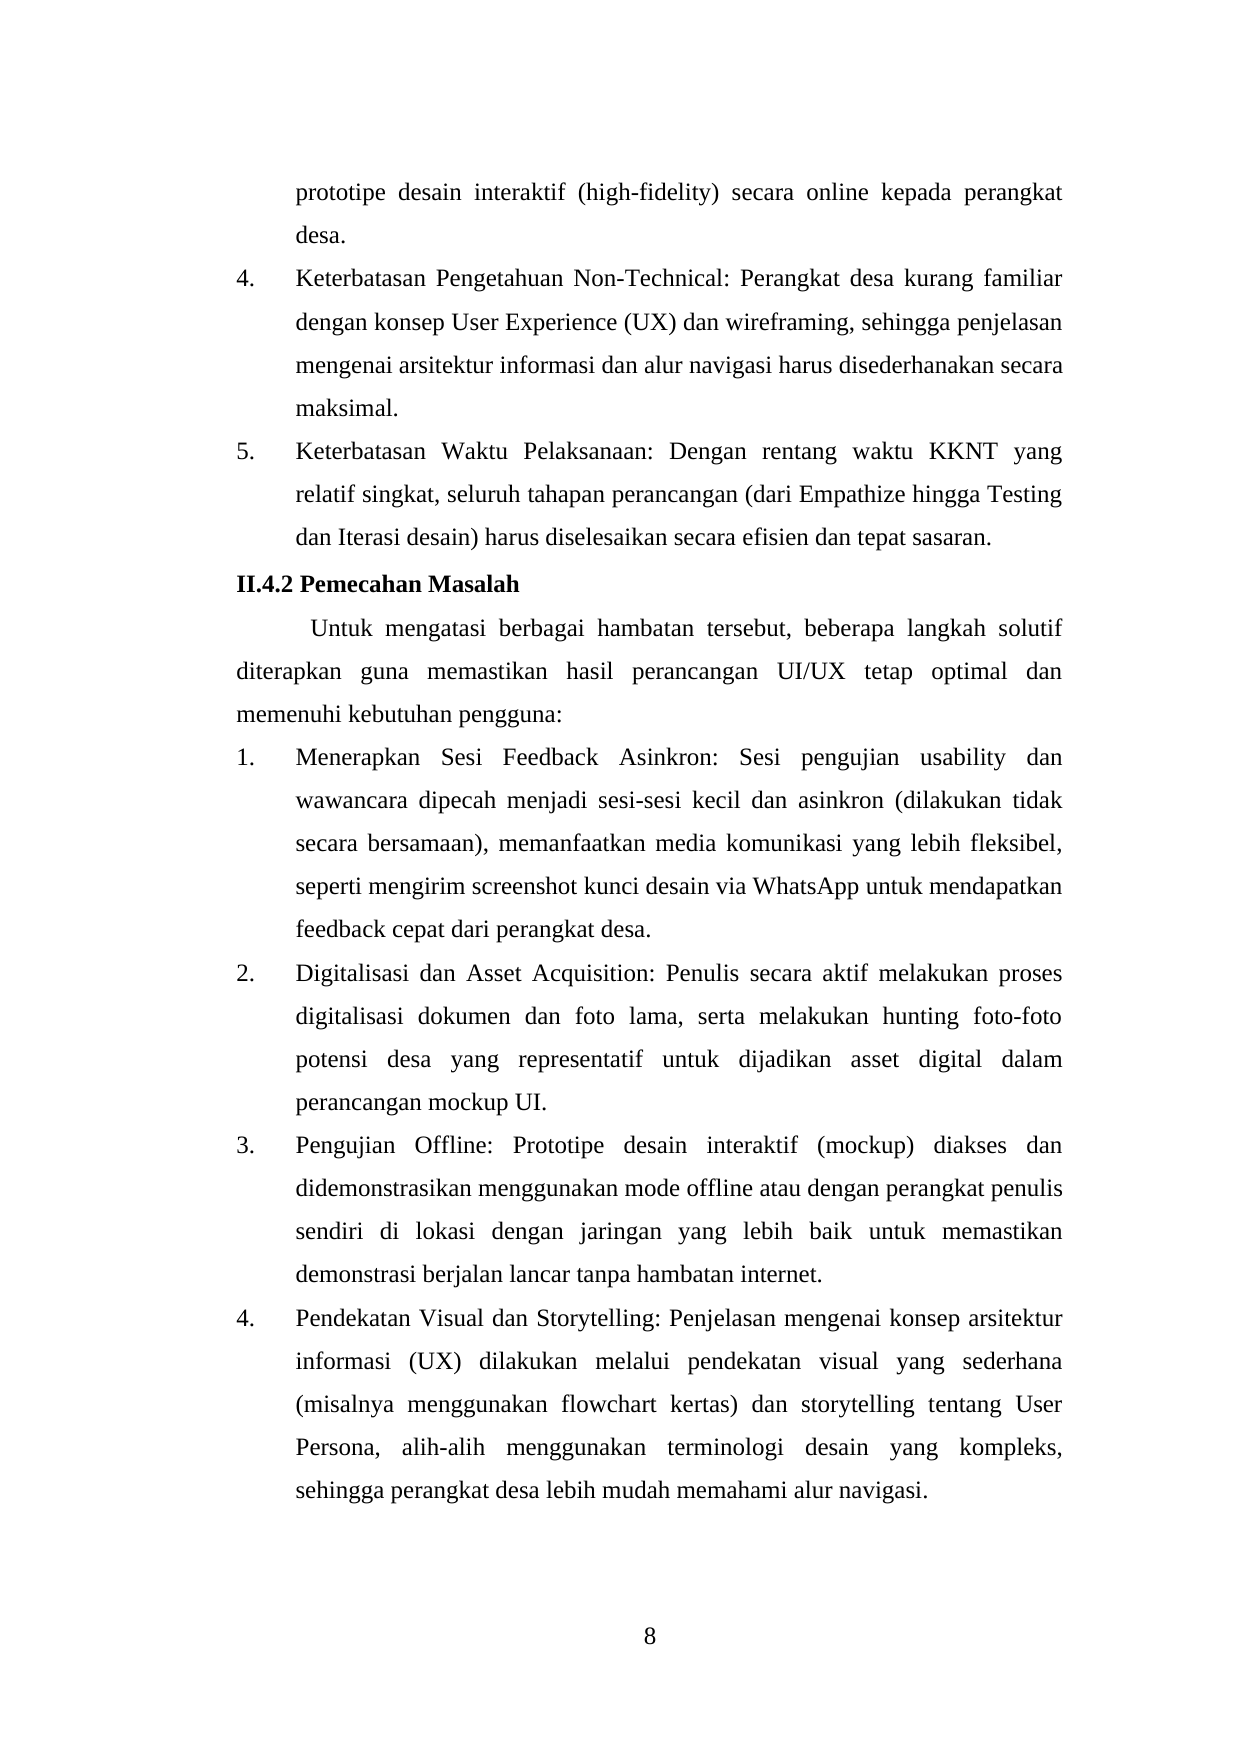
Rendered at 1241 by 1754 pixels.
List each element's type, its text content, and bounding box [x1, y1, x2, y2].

list Keterbatasan Pengetahuan Non-Technical: Perangkat desa kurang familiar dengan konsep User Experience (UX) dan wireframing, sehingga penjelasan mengenai arsitektur informasi dan alur navigasi harus disederhanakan secara maksimal. [236, 263, 1063, 422]
list Pendekatan Visual dan Storytelling: Penjelasan mengenai konsep arsitektur informasi (UX) dilakukan melalui pendekatan visual yang sederhana (misalnya menggunakan flowchart kertas) dan storytelling tentang User Persona, alih-alih menggunakan terminologi desain yang kompleks, sehingga perangkat desa lebih mudah memahami alur navigasi. [236, 1303, 1063, 1504]
list Menerapkan Sesi Feedback Asinkron: Sesi pengujian usability dan wawancara dipecah menjadi sesi-sesi kecil dan asinkron (dilakukan tidak secara bersamaan), memanfaatkan media komunikasi yang lebih fleksibel, seperti mengirim screenshot kunci desain via WhatsApp untuk mendapatkan feedback cepat dari perangkat desa. [236, 742, 1063, 943]
text Untuk mengatasi berbagai hambatan tersebut, beberapa langkah solutif diterapkan guna memastikan hasil perancangan UI/UX tetap optimal dan memenuhi kebutuhan pengguna: [236, 613, 1063, 728]
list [236, 177, 1063, 249]
subtitle Pemecahan Masalah [236, 569, 1063, 598]
list Digitalisasi dan Asset Acquisition: Penulis secara aktif melakukan proses digitalisasi dokumen dan foto lama, serta melakukan hunting foto-foto potensi desa yang representatif untuk dijadikan asset digital dalam perancangan mockup UI. [236, 958, 1063, 1116]
list Pengujian Offline: Prototipe desain interaktif (mockup) diakses dan didemonstrasikan menggunakan mode offline atau dengan perangkat penulis sendiri di lokasi dengan jaringan yang lebih baik untuk memastikan demonstrasi berjalan lancar tanpa hambatan internet. [236, 1130, 1063, 1288]
list Keterbatasan Waktu Pelaksanaan: Dengan rentang waktu KKNT yang relatif singkat, seluruh tahapan perancangan (dari Empathize hingga Testing dan Iterasi desain) harus diselesaikan secara efisien dan tepat sasaran. [236, 436, 1063, 551]
